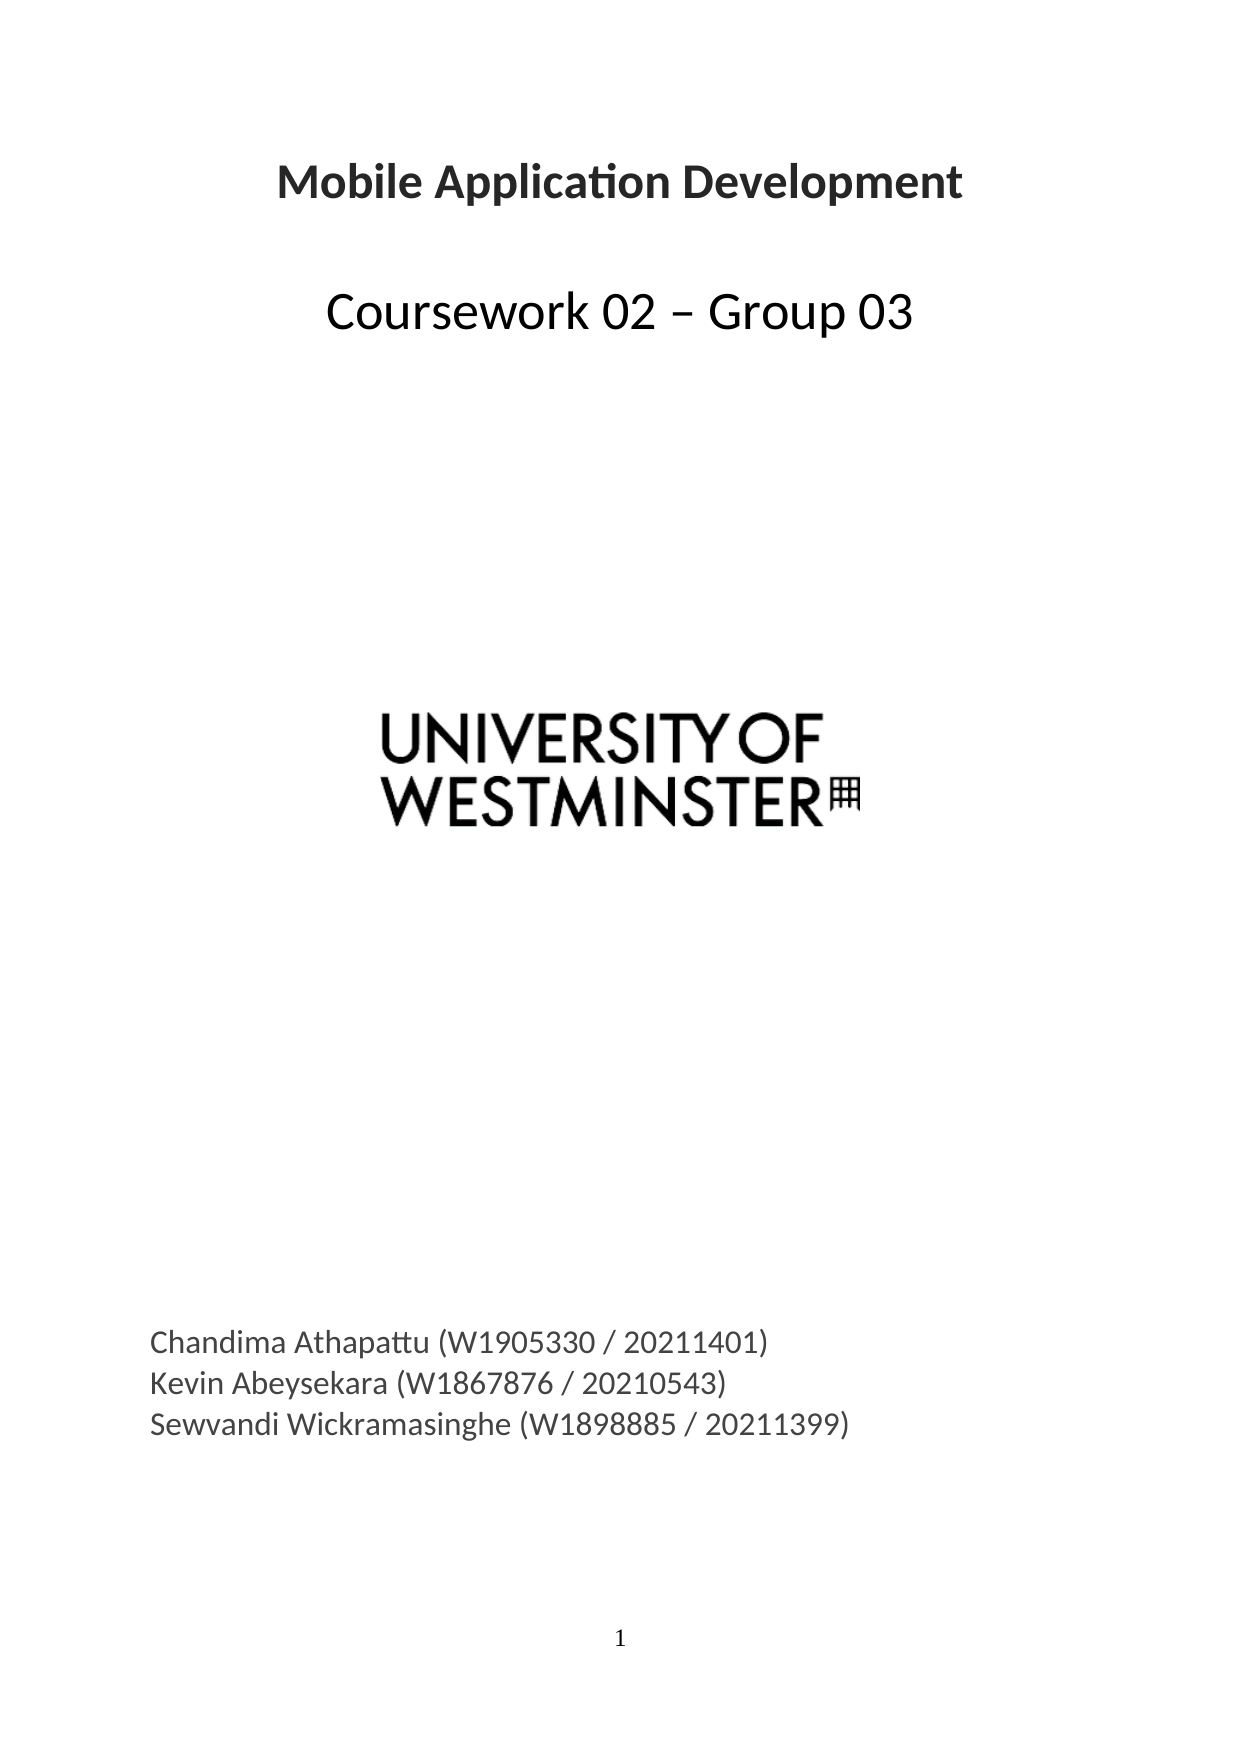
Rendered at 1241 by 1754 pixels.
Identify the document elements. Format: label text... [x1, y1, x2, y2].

text Mobile Application Development [150, 150, 1090, 211]
text Kevin Abeysekara (W1867876 / 20210543) [150, 1362, 1090, 1403]
text Coursework 02 – Group 03 [150, 277, 1090, 343]
picture [380, 530, 860, 1010]
text Chandima Athapattu (W1905330 / 20211401) [150, 1321, 1090, 1362]
text Sewvandi Wickramasinghe (W1898885 / 20211399) [150, 1403, 1090, 1443]
